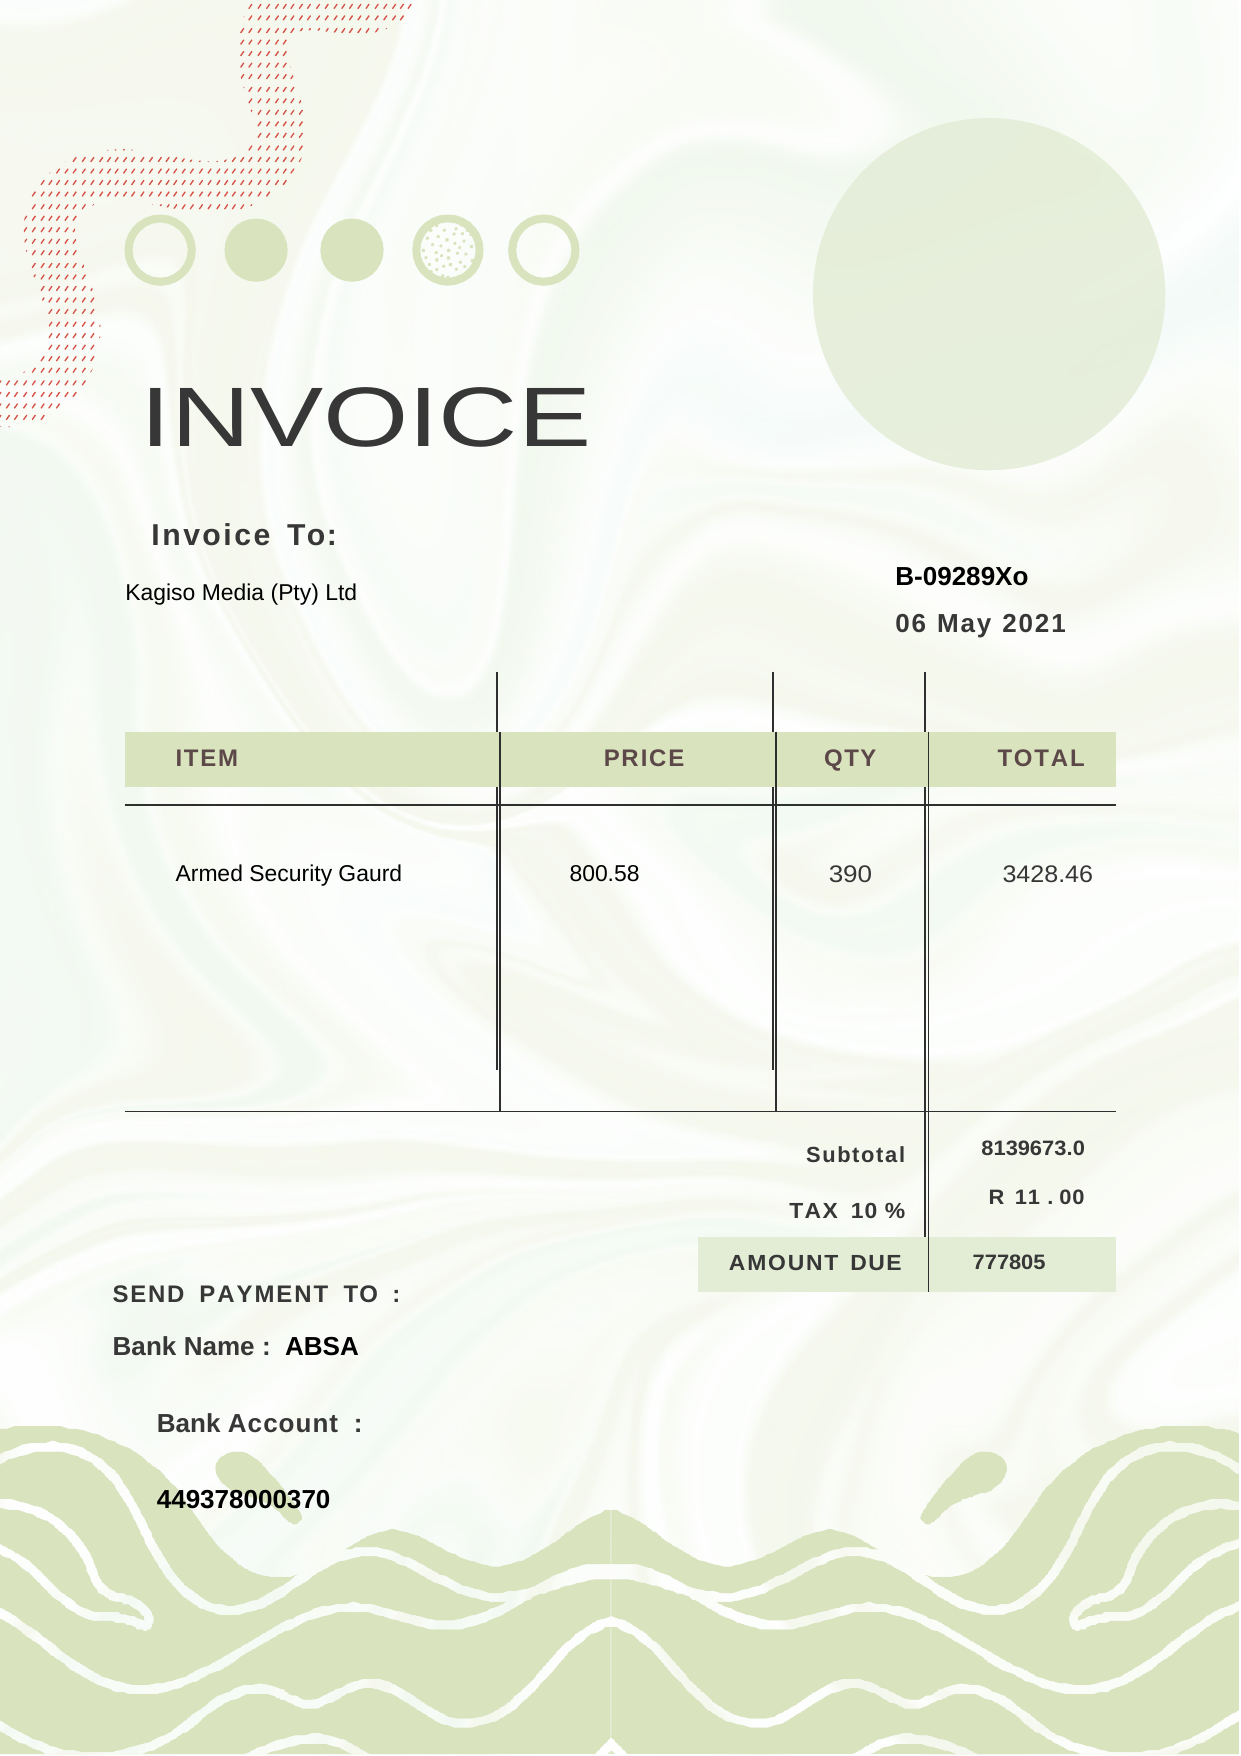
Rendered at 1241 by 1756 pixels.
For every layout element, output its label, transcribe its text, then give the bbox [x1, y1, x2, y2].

picture [0, 0, 1239, 1755]
text SEND PAYMENT TO : [112, 1280, 1128, 1308]
text 449378000370 [157, 1484, 563, 1514]
text 06 May 2021 [895, 608, 1128, 638]
text Bank Account : [157, 1408, 563, 1437]
text Kagiso Media (Pty) Ltd [112, 579, 386, 605]
text Invoice To: [151, 517, 386, 551]
title INVOICE [141, 373, 1128, 465]
text Bank Name : ABSA [112, 1331, 563, 1361]
text B-09289Xo [895, 561, 1128, 591]
